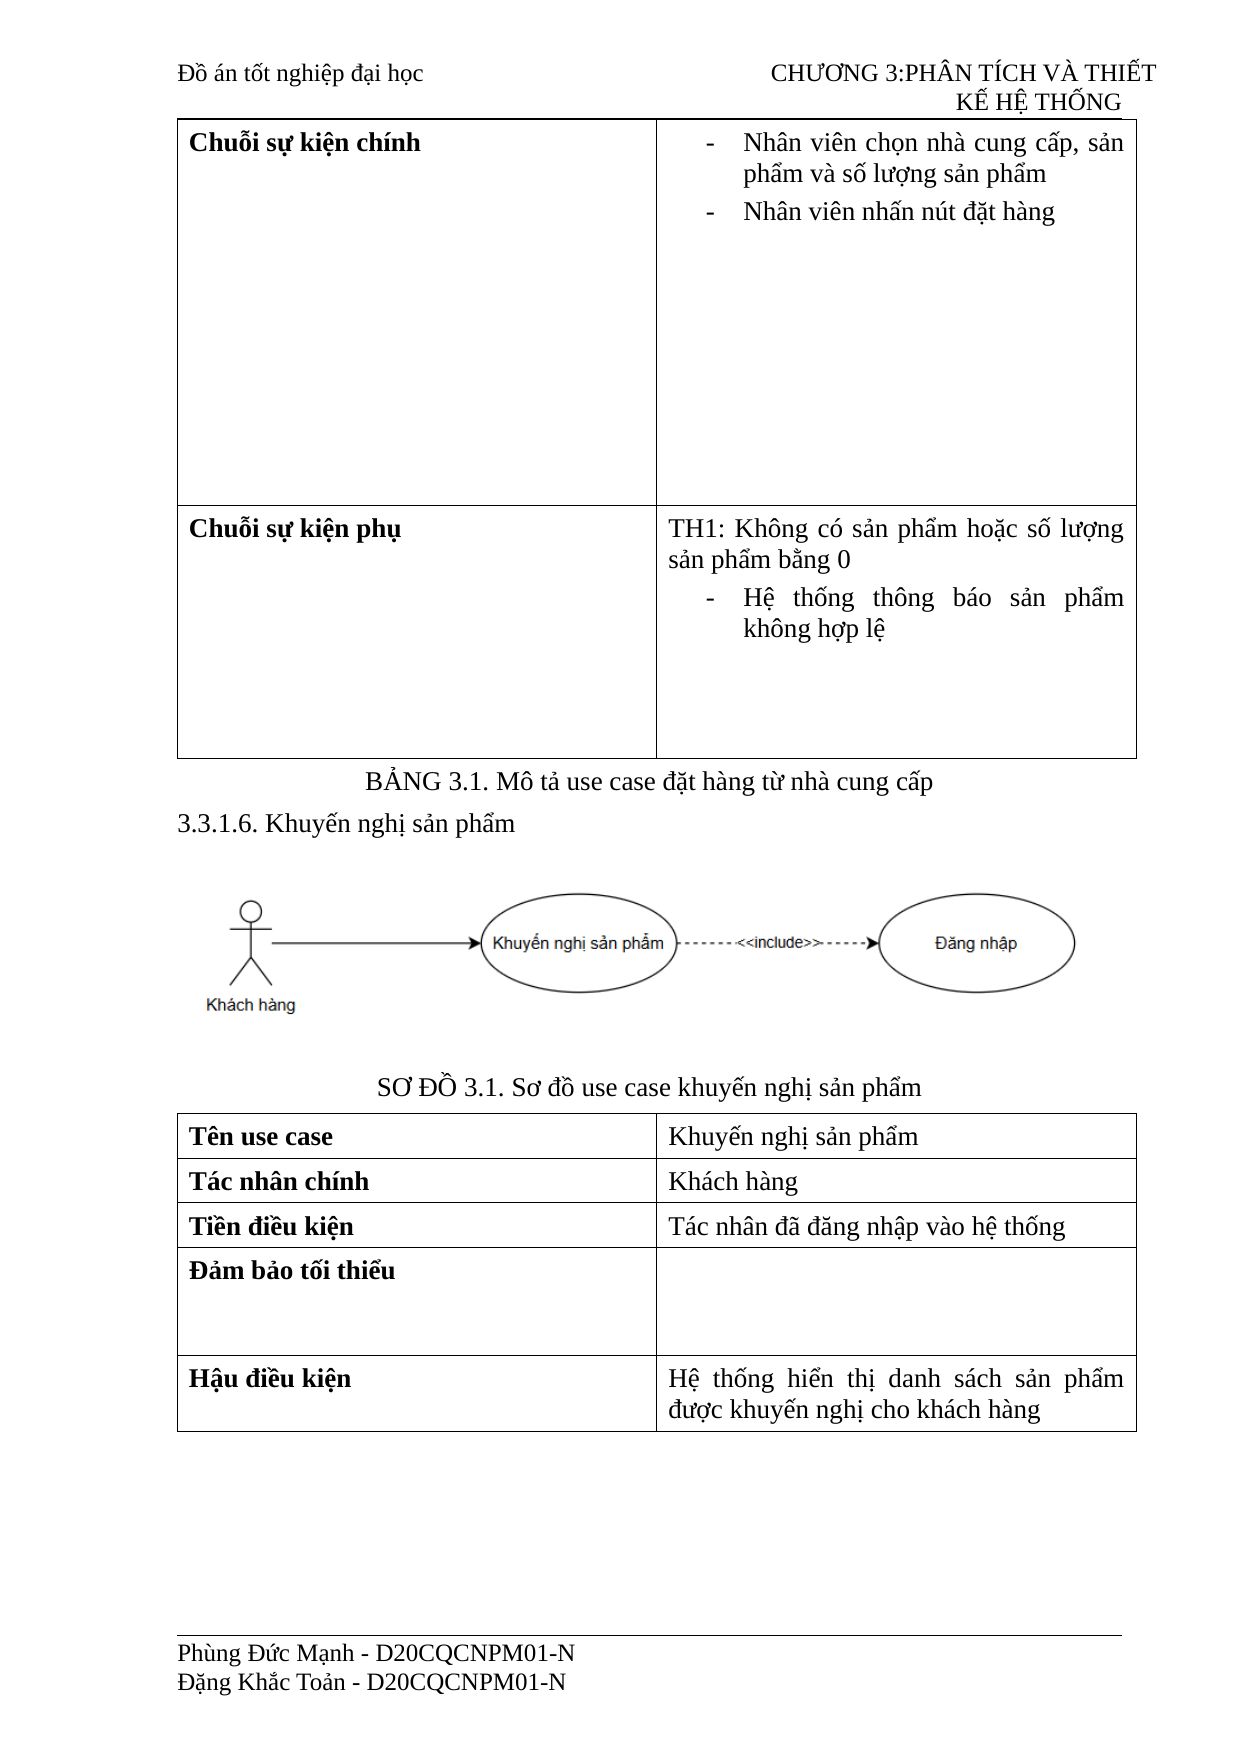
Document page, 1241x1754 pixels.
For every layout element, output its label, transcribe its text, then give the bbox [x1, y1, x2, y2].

table_cell Chuỗi sự kiện chính [178, 120, 656, 505]
table_cell Hệ thống hiển thị danh sách sản phẩm được khuyến nghị cho khách hàng [657, 1356, 1136, 1431]
table_cell Tiền điều kiện [178, 1203, 656, 1247]
table_cell Nhân viên chọn nhà cung cấp, sản phẩm và số lượng sản phẩm Nhân viên nhấn nút đặt hàng [657, 120, 1136, 505]
table_cell TH1: Không có sản phẩm hoặc số lượng sản phẩm bằng 0 Hệ thống thông báo sản phẩm không hợp lệ [657, 506, 1136, 758]
table_header Khuyến nghị sản phẩm [657, 1114, 1136, 1158]
table_cell Đảm bảo tối thiểu [178, 1248, 656, 1355]
picture [177, 848, 1122, 1050]
table_cell Chuỗi sự kiện phụ [178, 506, 656, 758]
table_cell Hậu điều kiện [178, 1356, 656, 1431]
text Khuyến nghị sản phẩm [177, 807, 1122, 838]
table_cell Khách hàng [657, 1159, 1136, 1202]
table_cell [657, 1248, 1136, 1355]
text Sơ đồ use case khuyến nghị sản phẩm [177, 1071, 1122, 1102]
table_header Tên use case [178, 1114, 656, 1158]
text Mô tả use case đặt hàng từ nhà cung cấp [177, 765, 1122, 796]
table_cell Tác nhân chính [178, 1159, 656, 1202]
table_cell Tác nhân đã đăng nhập vào hệ thống [657, 1203, 1136, 1247]
